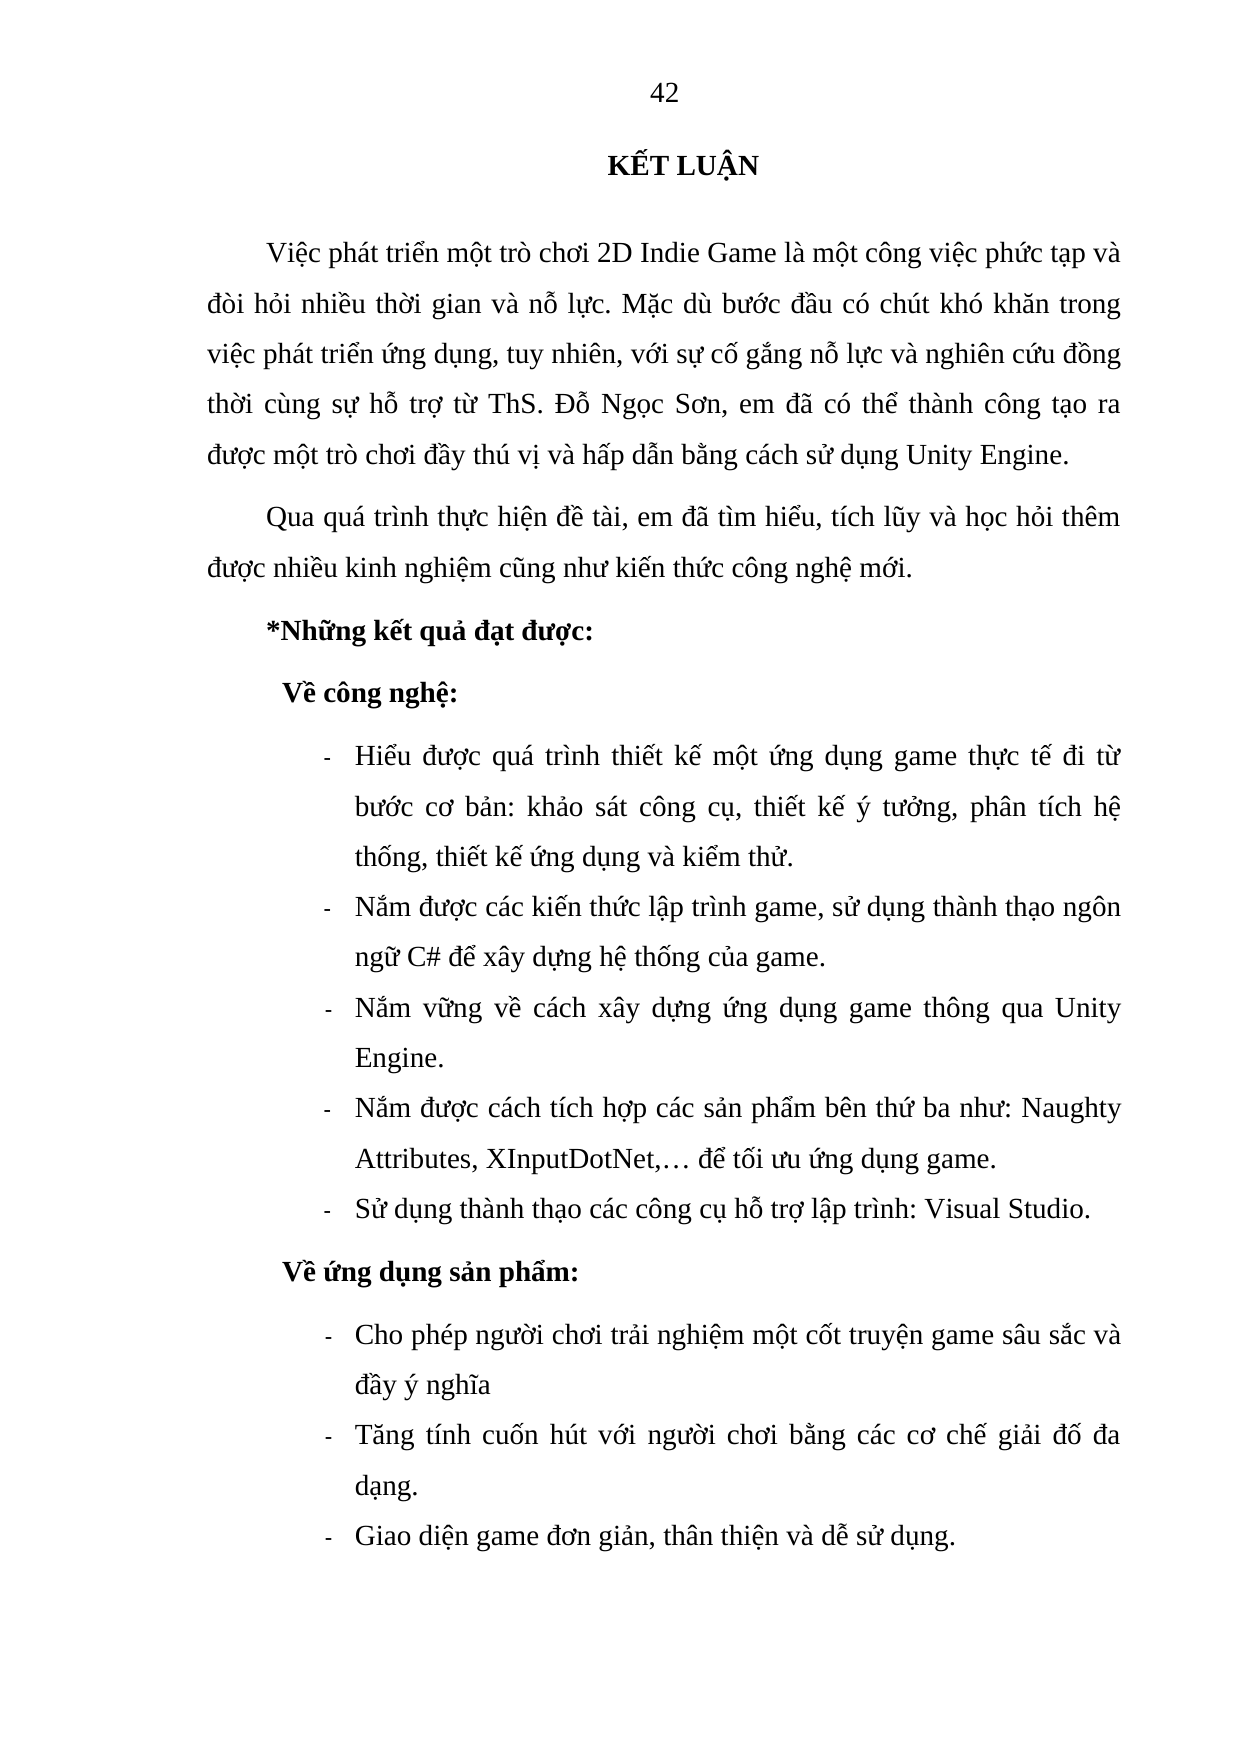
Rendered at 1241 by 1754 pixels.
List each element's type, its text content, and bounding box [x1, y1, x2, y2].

list Tăng tính cuốn hút với người chơi bằng các cơ chế giải đố đa dạng. [325, 1417, 1122, 1501]
text Việc phát triển một trò chơi 2D Indie Game là một công việc phức tạp và đòi hỏi nhiều thời gian và nỗ lực. Mặc dù bước đầu có chút khó khăn trong việc phát triển ứng dụng, tuy nhiên, với sự cố gắng nỗ lực và nghiên cứu đồng thời cùng sự hỗ trợ từ ThS. Đỗ Ngọc Sơn, em đã có thể thành công tạo ra được một trò chơi đầy thú vị và hấp dẫn bằng cách sử dụng Unity Engine. [207, 236, 1122, 470]
text *Những kết quả đạt được: [207, 613, 1122, 646]
list Hiểu được quá trình thiết kế một ứng dụng game thực tế đi từ bước cơ bản: khảo sát công cụ, thiết kế ý tưởng, phân tích hệ thống, thiết kế ứng dụng và kiểm thử. [324, 738, 1122, 872]
list Nắm vững về cách xây dựng ứng dụng game thông qua Unity Engine. [325, 990, 1122, 1074]
list Nắm được cách tích hợp các sản phẩm bên thứ ba như: Naughty Attributes, XInputDotNet,… để tối ưu ứng dụng game. [324, 1091, 1122, 1174]
text Về công nghệ: [207, 676, 1122, 709]
list Sử dụng thành thạo các công cụ hỗ trợ lập trình: Visual Studio. [324, 1191, 1122, 1225]
text Qua quá trình thực hiện đề tài, em đã tìm hiểu, tích lũy và học hỏi thêm được nhiều kinh nghiệm cũng như kiến thức công nghệ mới. [207, 499, 1122, 583]
list Cho phép người chơi trải nghiệm một cốt truyện game sâu sắc và đầy ý nghĩa [325, 1317, 1122, 1401]
text Về ứng dụng sản phẩm: [207, 1254, 1122, 1287]
list Giao diện game đơn giản, thân thiện và dễ sử dụng. [325, 1518, 1122, 1552]
subtitle KẾT LUẬN [244, 148, 1122, 181]
list Nắm được các kiến thức lập trình game, sử dụng thành thạo ngôn ngữ C# để xây dựng hệ thống của game. [324, 889, 1122, 973]
